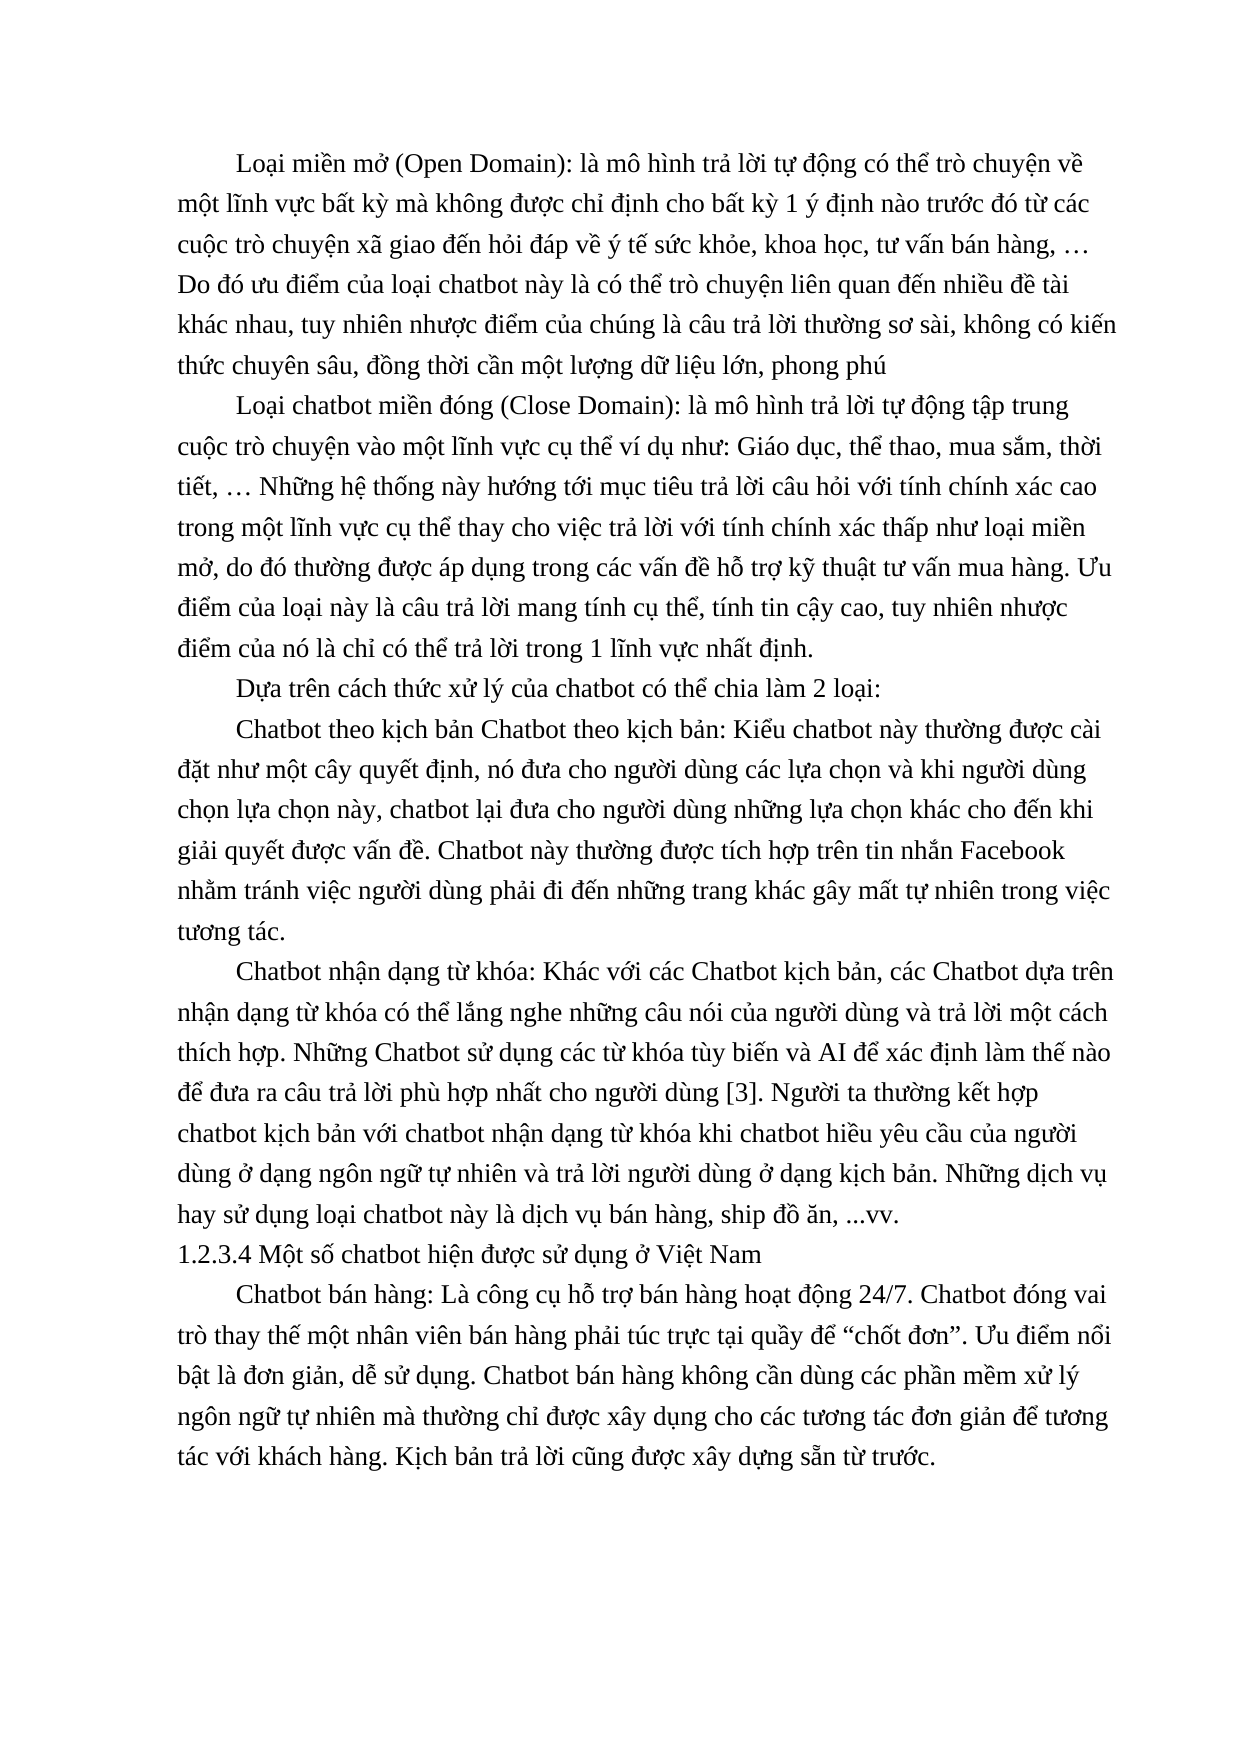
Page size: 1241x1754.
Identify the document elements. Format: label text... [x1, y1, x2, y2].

text Loại chatbot miền đóng (Close Domain): là mô hình trả lời tự động tập trung cuộc trò chuyện vào một lĩnh vực cụ thể ví dụ như: Giáo dục, thể thao, mua sắm, thời tiết, … Những hệ thống này hướng tới mục tiêu trả lời câu hỏi với tính chính xác cao trong một lĩnh vực cụ thể thay cho việc trả lời với tính chính xác thấp như loại miền mở, do đó thường được áp dụng trong các vấn đề hỗ trợ kỹ thuật tư vấn mua hàng. Ưu điểm của loại này là câu trả lời mang tính cụ thể, tính tin cậy cao, tuy nhiên nhược điểm của nó là chỉ có thể trả lời trong 1 lĩnh vực nhất định. [177, 389, 1122, 663]
text Chatbot theo kịch bản Chatbot theo kịch bản: Kiểu chatbot này thường được cài đặt như một cây quyết định, nó đưa cho người dùng các lựa chọn và khi người dùng chọn lựa chọn này, chatbot lại đưa cho người dùng những lựa chọn khác cho đến khi giải quyết được vấn đề. Chatbot này thường được tích hợp trên tin nhắn Facebook nhằm tránh việc người dùng phải đi đến những trang khác gây mất tự nhiên trong việc tương tác. [177, 713, 1122, 946]
text Dựa trên cách thức xử lý của chatbot có thể chia làm 2 loại: [177, 672, 1122, 703]
text Chatbot bán hàng: Là công cụ hỗ trợ bán hàng hoạt động 24/7. Chatbot đóng vai trò thay thế một nhân viên bán hàng phải túc trực tại quầy để “chốt đơn”. Ưu điểm nổi bật là đơn giản, dễ sử dụng. Chatbot bán hàng không cần dùng các phần mềm xử lý ngôn ngữ tự nhiên mà thường chỉ được xây dụng cho các tương tác đơn giản để tương tác với khách hàng. Kịch bản trả lời cũng được xây dựng sẵn từ trước. [177, 1279, 1122, 1471]
text 1.2.3.4 Một số chatbot hiện được sử dụng ở Việt Nam [177, 1238, 1122, 1269]
text Chatbot nhận dạng từ khóa: Khác với các Chatbot kịch bản, các Chatbot dựa trên nhận dạng từ khóa có thể lắng nghe những câu nói của người dùng và trả lời một cách thích hợp. Những Chatbot sử dụng các từ khóa tùy biến và AI để xác định làm thế nào để đưa ra câu trả lời phù hợp nhất cho người dùng [3]. Người ta thường kết hợp chatbot kịch bản với chatbot nhận dạng từ khóa khi chatbot hiều yêu cầu của người dùng ở dạng ngôn ngữ tự nhiên và trả lời người dùng ở dạng kịch bản. Những dịch vụ hay sử dụng loại chatbot này là dịch vụ bán hàng, ship đồ ăn, ...vv. [177, 955, 1122, 1229]
text Loại miền mở (Open Domain): là mô hình trả lời tự động có thể trò chuyện về một lĩnh vực bất kỳ mà không được chỉ định cho bất kỳ 1 ý định nào trước đó từ các cuộc trò chuyện xã giao đến hỏi đáp về ý tế sức khỏe, khoa học, tư vấn bán hàng, … Do đó ưu điểm của loại chatbot này là có thể trò chuyện liên quan đến nhiều đề tài khác nhau, tuy nhiên nhược điểm của chúng là câu trả lời thường sơ sài, không có kiến thức chuyên sâu, đồng thời cần một lượng dữ liệu lớn, phong phú [177, 147, 1122, 380]
